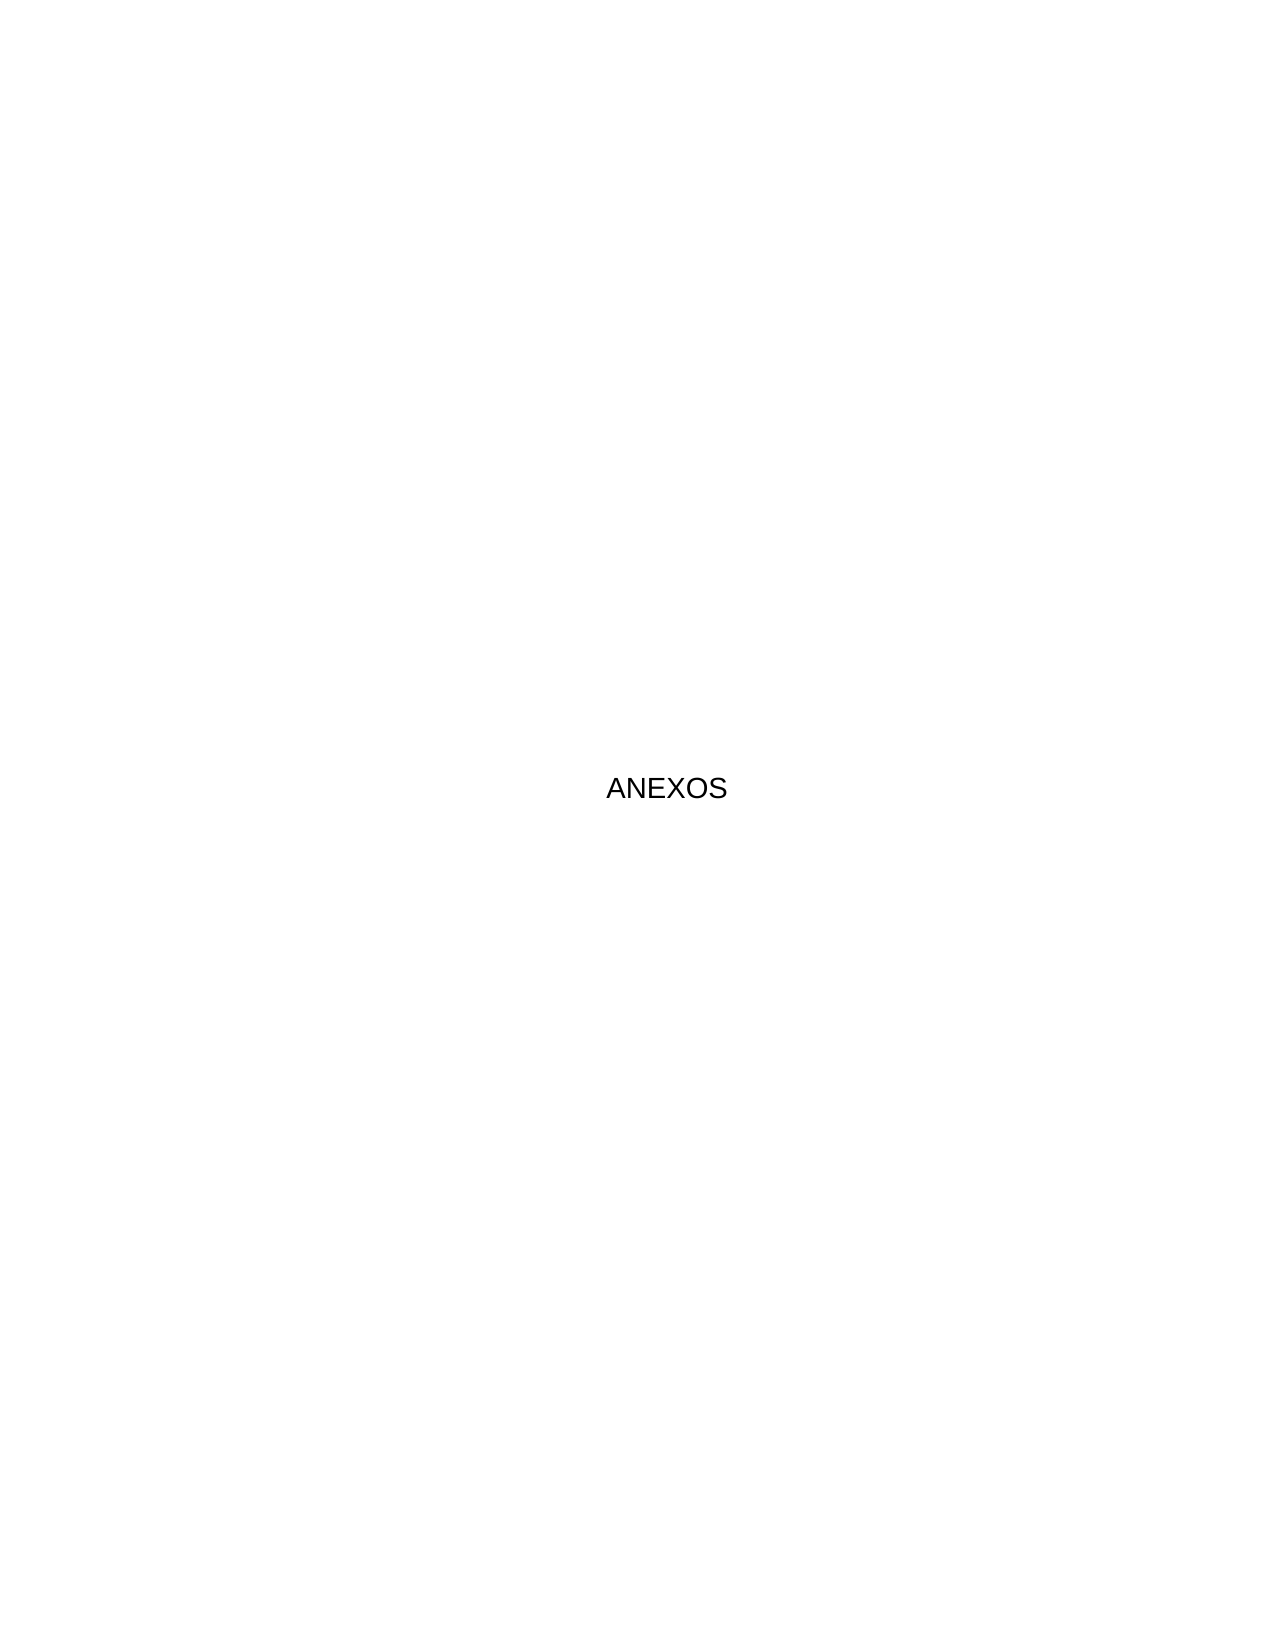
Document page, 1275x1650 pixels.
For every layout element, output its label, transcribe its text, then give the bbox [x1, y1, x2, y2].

text ANEXOS [236, 771, 1098, 804]
